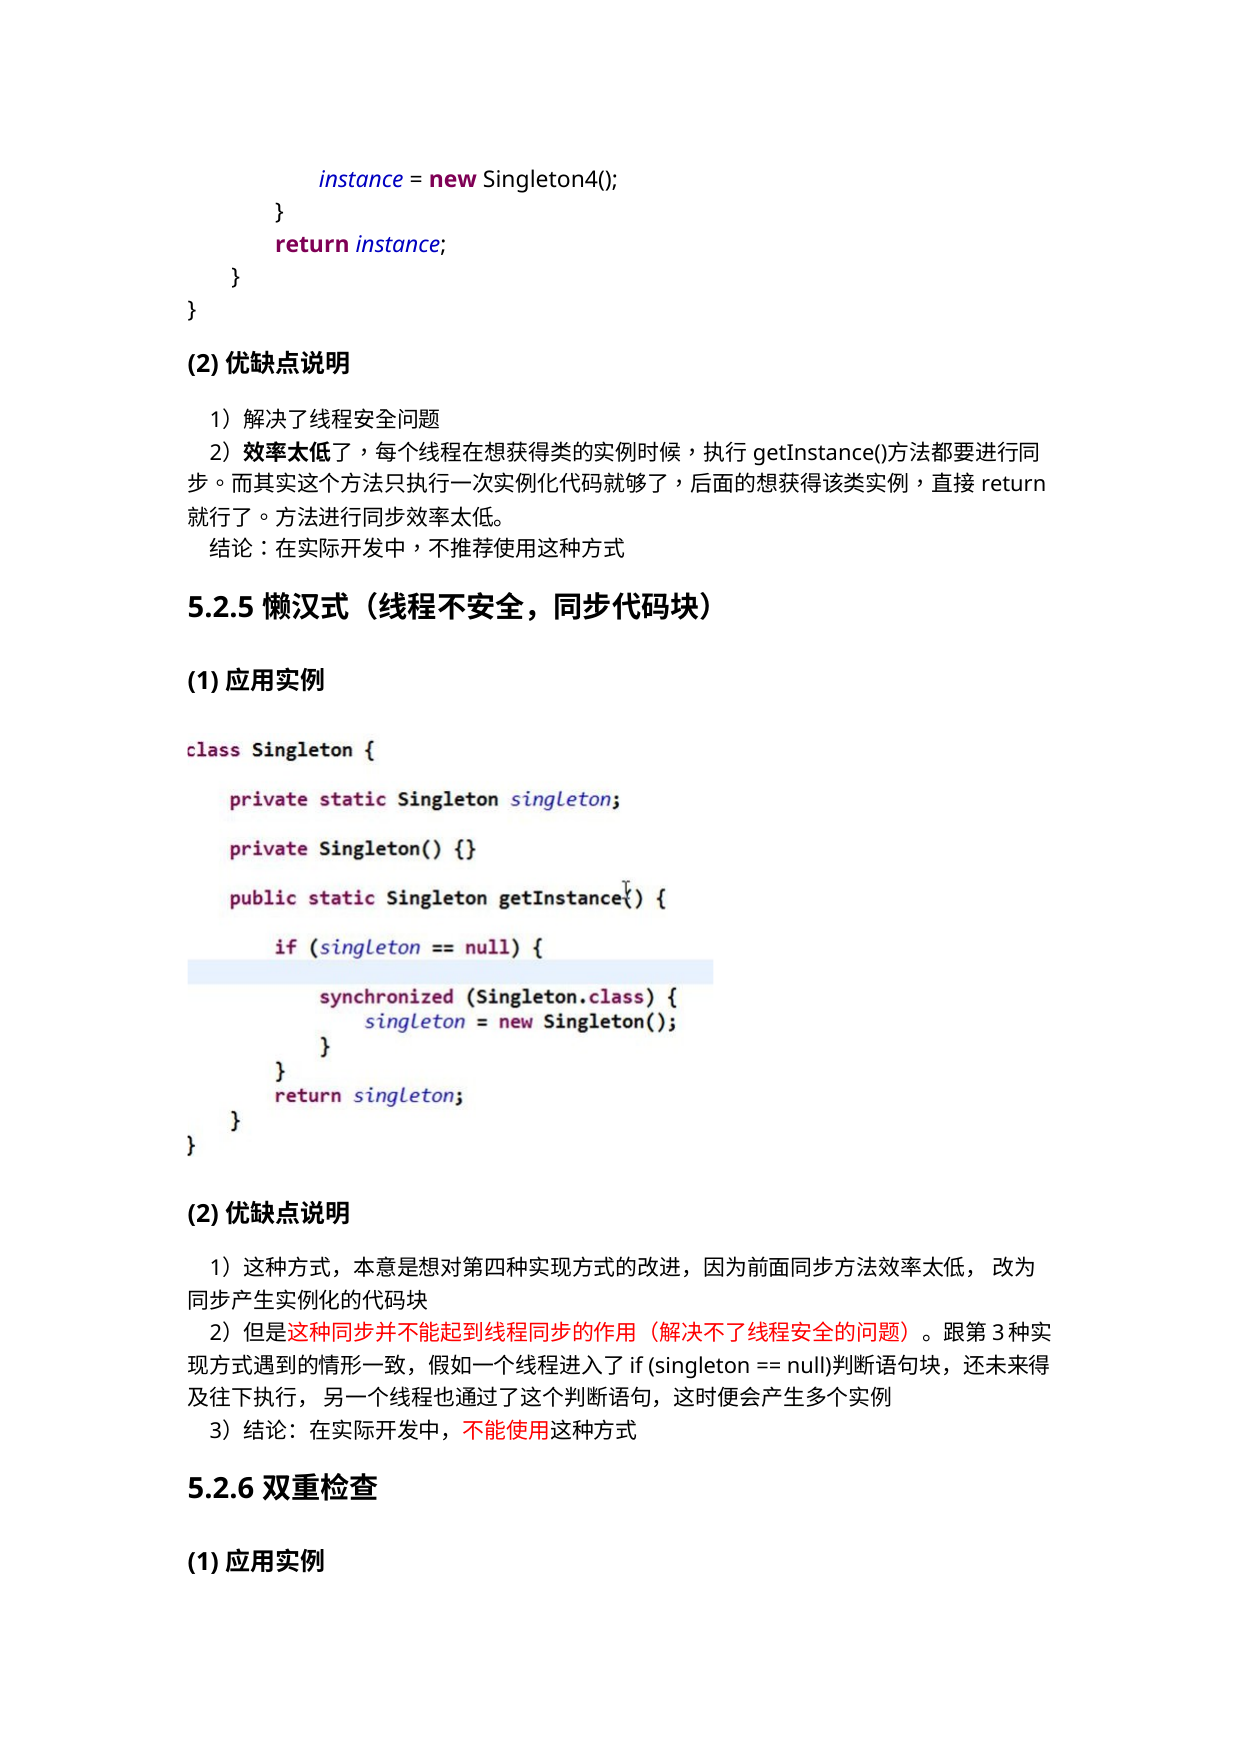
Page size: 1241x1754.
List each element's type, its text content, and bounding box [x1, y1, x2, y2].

text } [187, 259, 1053, 292]
subtitle (2) 优缺点说明 [187, 331, 1053, 396]
text 1）这种方式，本意是想对第四种实现方式的改进，因为前面同步方法效率太低， 改为同步产生实例化的代码块 [187, 1250, 1053, 1315]
picture [187, 733, 714, 1157]
subtitle 5.2.5 懒汉式（线程不安全，同步代码块） [187, 573, 1053, 638]
text 2）但是这种同步并不能起到线程同步的作用（解决不了线程安全的问题）。跟第3种实现方式遇到的情形一致，假如一个线程进入了if (singleton == null)判断语句块，还未来得及往下执行， 另一个线程也通过了这个判断语句，这时便会产生多个实例 [187, 1315, 1053, 1412]
text instance = new Singleton4(); [187, 162, 1053, 194]
text } [187, 194, 1053, 227]
subtitle (1) 应用实例 [187, 646, 1053, 711]
text 3）结论：在实际开发中，不能使用这种方式 [187, 1412, 1053, 1445]
subtitle (1) 应用实例 [187, 1527, 1053, 1592]
text } [187, 292, 1053, 324]
text 2）效率太低了，每个线程在想获得类的实例时候，执行 getInstance()方法都要进行同步。而其实这个方法只执行一次实例化代码就够了，后面的想获得该类实例，直接 return 就行了。方法进行同步效率太低。 [187, 434, 1053, 532]
text return instance; [187, 227, 1053, 259]
subtitle (2) 优缺点说明 [187, 1179, 1053, 1244]
text 1）解决了线程安全问题 [187, 402, 1053, 434]
subtitle 5.2.6 双重检查 [187, 1453, 1053, 1518]
text 结论：在实际开发中，不推荐使用这种方式 [187, 532, 1053, 564]
